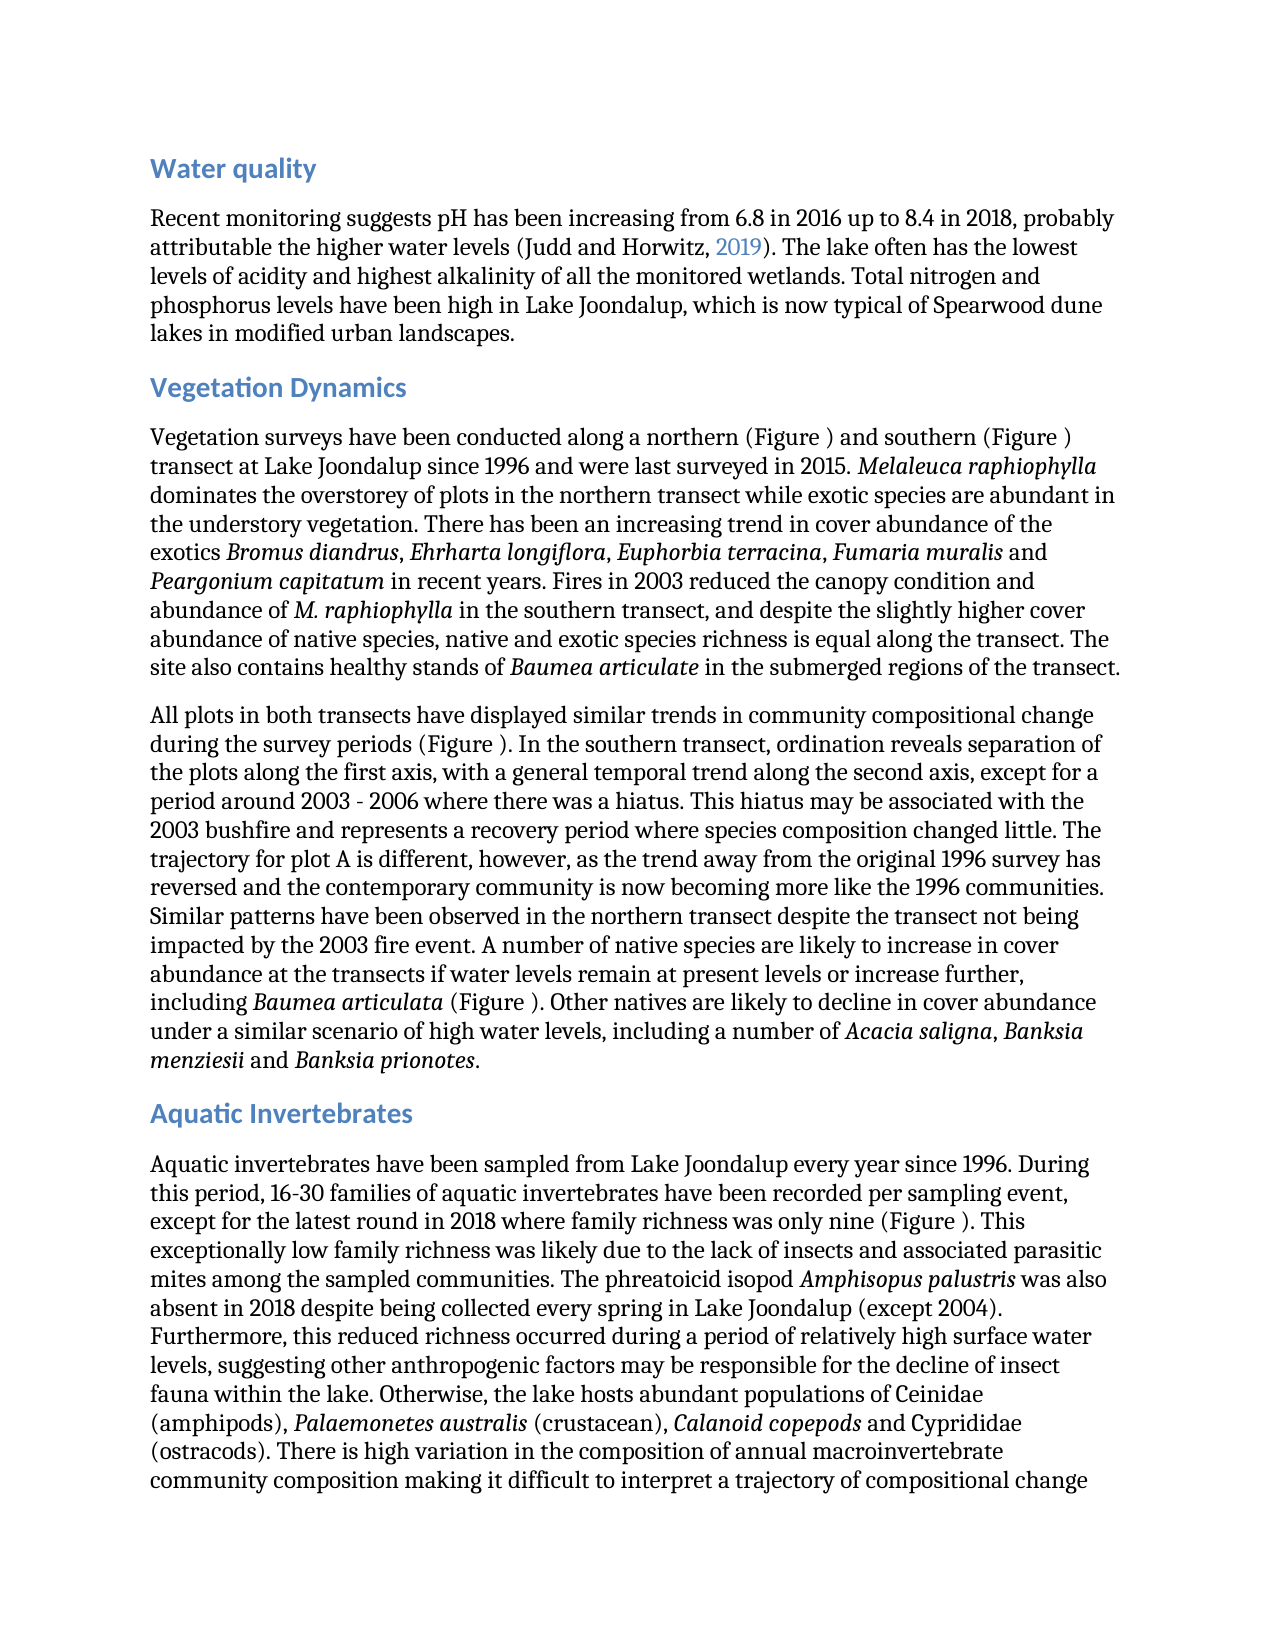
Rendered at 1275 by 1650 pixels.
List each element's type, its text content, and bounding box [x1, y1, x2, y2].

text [150, 1150, 1125, 1495]
subtitle Vegetation Dynamics [150, 369, 1125, 404]
text All plots in both transects have displayed similar trends in community compositional change during the survey periods (Figure ). In the southern transect, ordination reveals separation of the plots along the first axis, with a general temporal trend along the second axis, except for a period around 2003 - 2006 where there was a hiatus. This hiatus may be associated with the 2003 bushfire and represents a recovery period where species composition changed little. The trajectory for plot A is different, however, as the trend away from the original 1996 survey has reversed and the contemporary community is now becoming more like the 1996 communities. Similar patterns have been observed in the northern transect despite the transect not being impacted by the 2003 fire event. A number of native species are likely to increase in cover abundance at the transects if water levels remain at present levels or increase further, including Baumea articulata (Figure ). Other natives are likely to decline in cover abundance under a similar scenario of high water levels, including a number of Acacia saligna, Banksia menziesii and Banksia prionotes. [150, 701, 1125, 1074]
subtitle Aquatic Invertebrates [150, 1095, 1125, 1131]
text Recent monitoring suggests pH has been increasing from 6.8 in 2016 up to 8.4 in 2018, probably attributable the higher water levels (Judd and Horwitz, 2019). The lake often has the lowest levels of acidity and highest alkalinity of all the monitored wetlands. Total nitrogen and phosphorus levels have been high in Lake Joondalup, which is now typical of Spearwood dune lakes in modified urban landscapes. [150, 204, 1125, 348]
text Vegetation surveys have been conducted along a northern (Figure ) and southern (Figure ) transect at Lake Joondalup since 1996 and were last surveyed in 2015. Melaleuca raphiophylla dominates the overstorey of plots in the northern transect while exotic species are abundant in the understory vegetation. There has been an increasing trend in cover abundance of the exotics Bromus diandrus, Ehrharta longiflora, Euphorbia terracina, Fumaria muralis and Peargonium capitatum in recent years. Fires in 2003 reduced the canopy condition and abundance of M. raphiophylla in the southern transect, and despite the slightly higher cover abundance of native species, native and exotic species richness is equal along the transect. The site also contains healthy stands of Baumea articulate in the submerged regions of the transect. [150, 423, 1125, 682]
subtitle Water quality [150, 150, 1125, 186]
